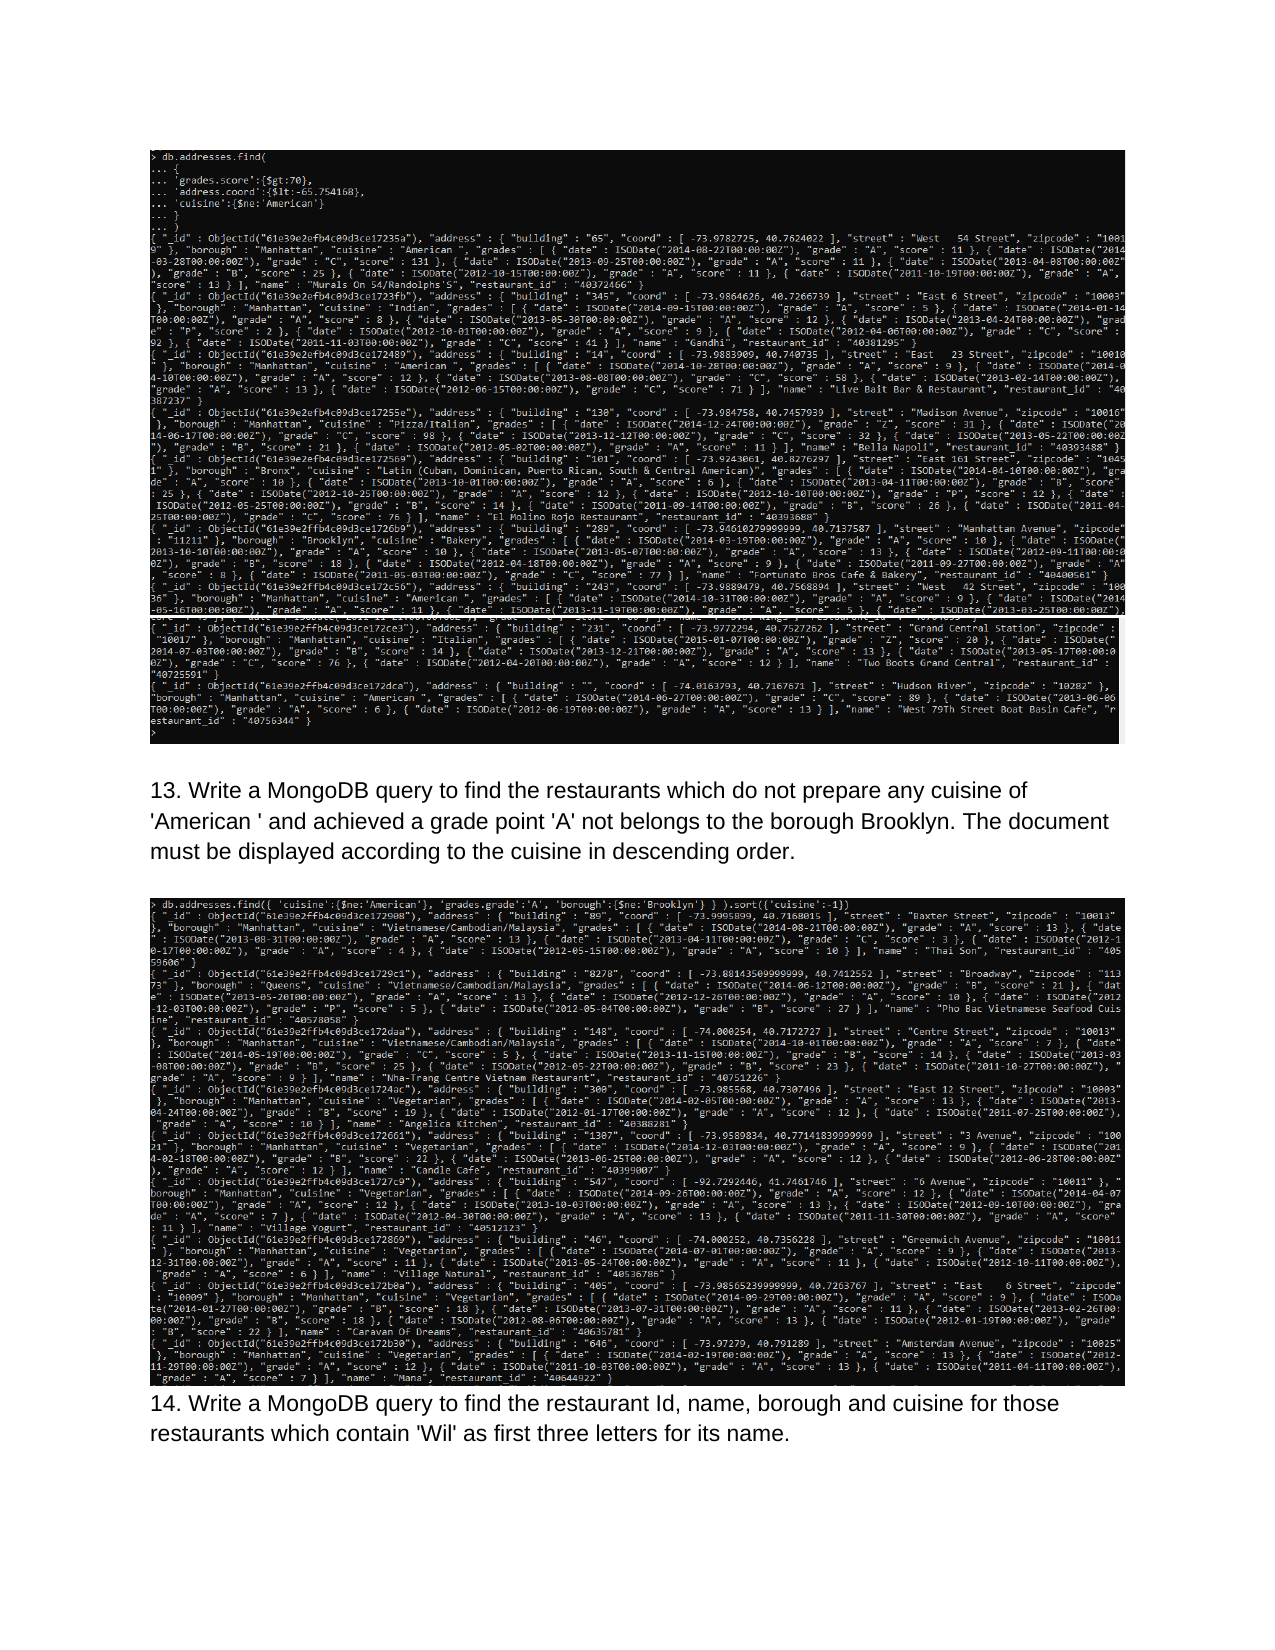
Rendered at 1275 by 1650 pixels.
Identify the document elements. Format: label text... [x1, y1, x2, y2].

text 13. Write a MongoDB query to find the restaurants which do not prepare any cuisine of 'American ' and achieved a grade point 'A' not belongs to the borough Brooklyn. The document must be displayed according to the cuisine in descending order. [150, 777, 1125, 864]
picture [150, 618, 1125, 744]
picture [150, 150, 1125, 615]
picture [150, 898, 1125, 1386]
text 14. Write a MongoDB query to find the restaurant Id, name, borough and cuisine for those restaurants which contain 'Wil' as first three letters for its name. [150, 1390, 1125, 1446]
